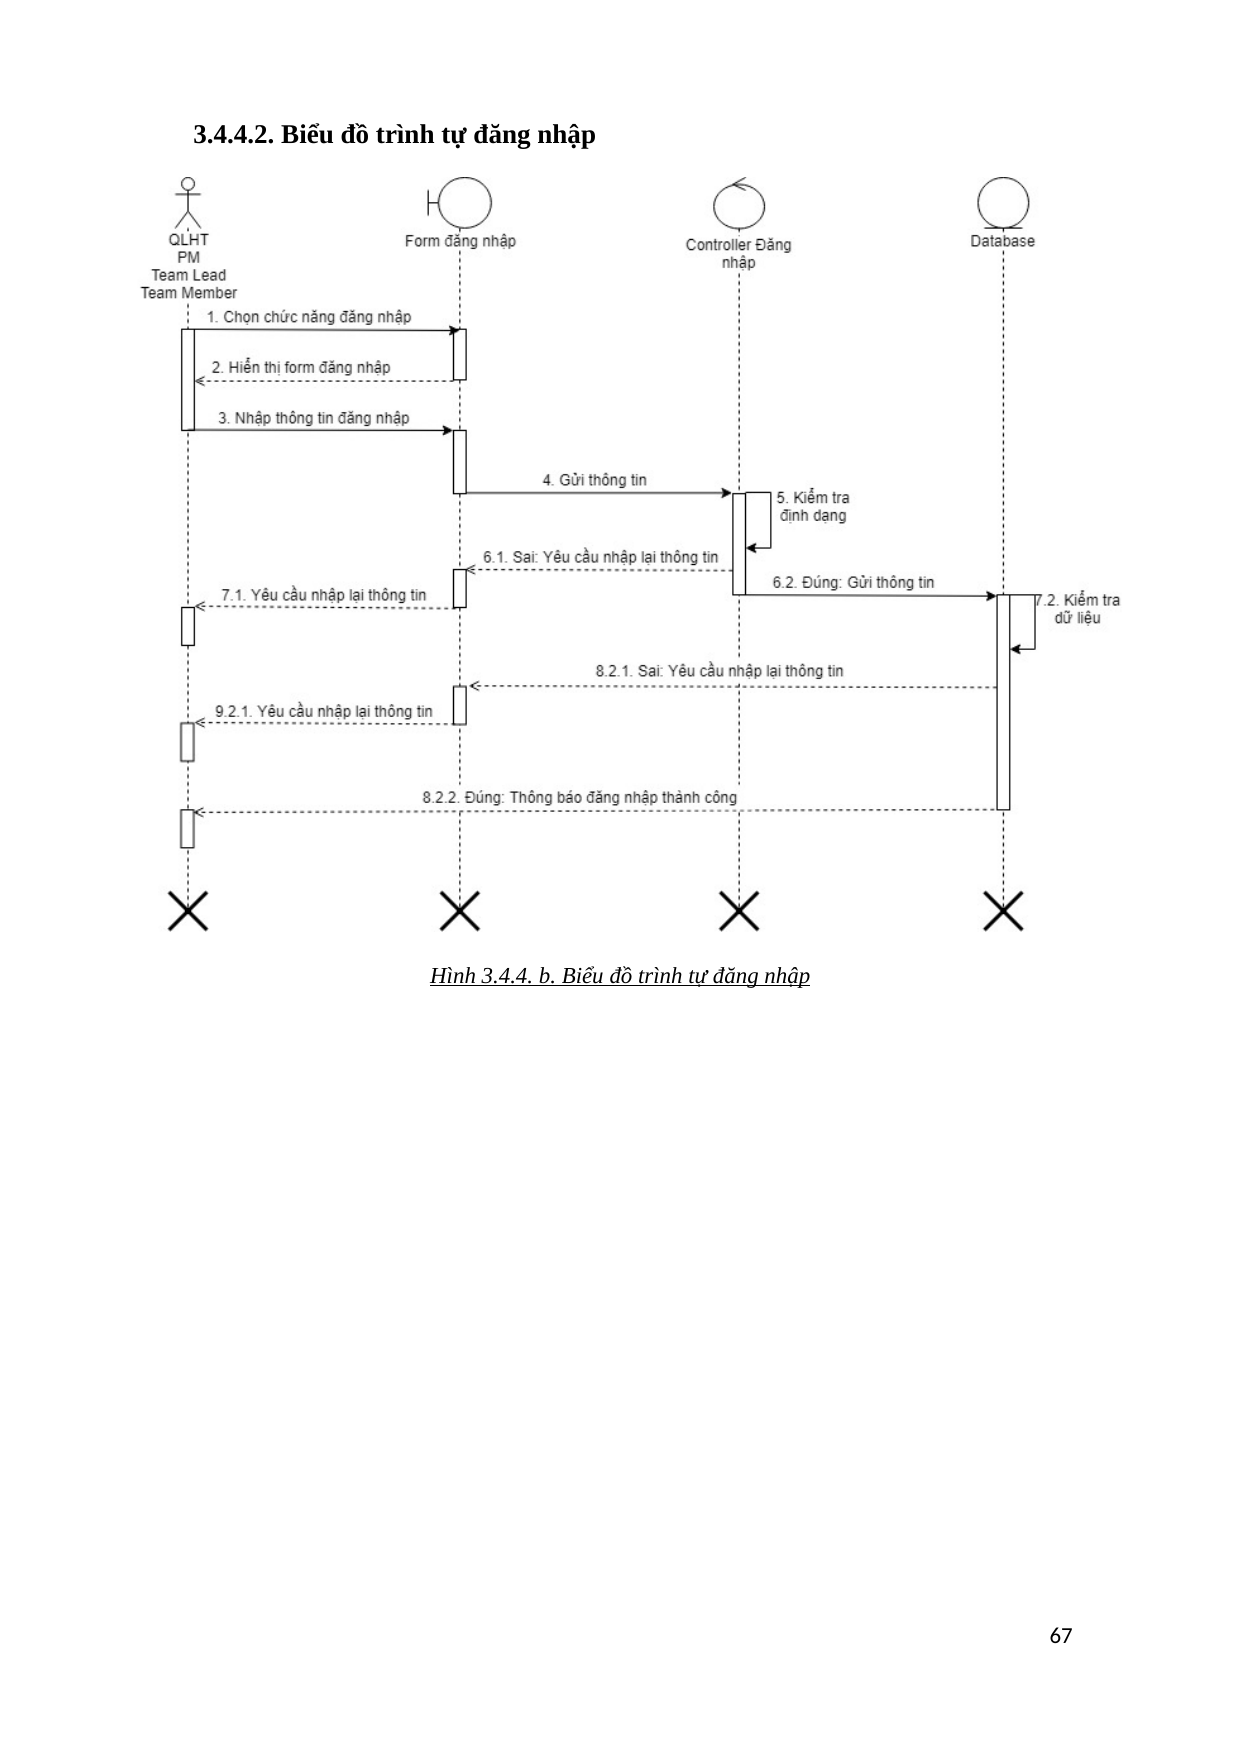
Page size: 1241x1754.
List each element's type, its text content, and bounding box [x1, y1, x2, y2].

picture [118, 177, 1123, 932]
text Hình 3.4.4. b. Biểu đồ trình tự đăng nhập [118, 962, 1122, 988]
subtitle 3.4.4.2. Biểu đồ trình tự đăng nhập [118, 118, 1122, 149]
